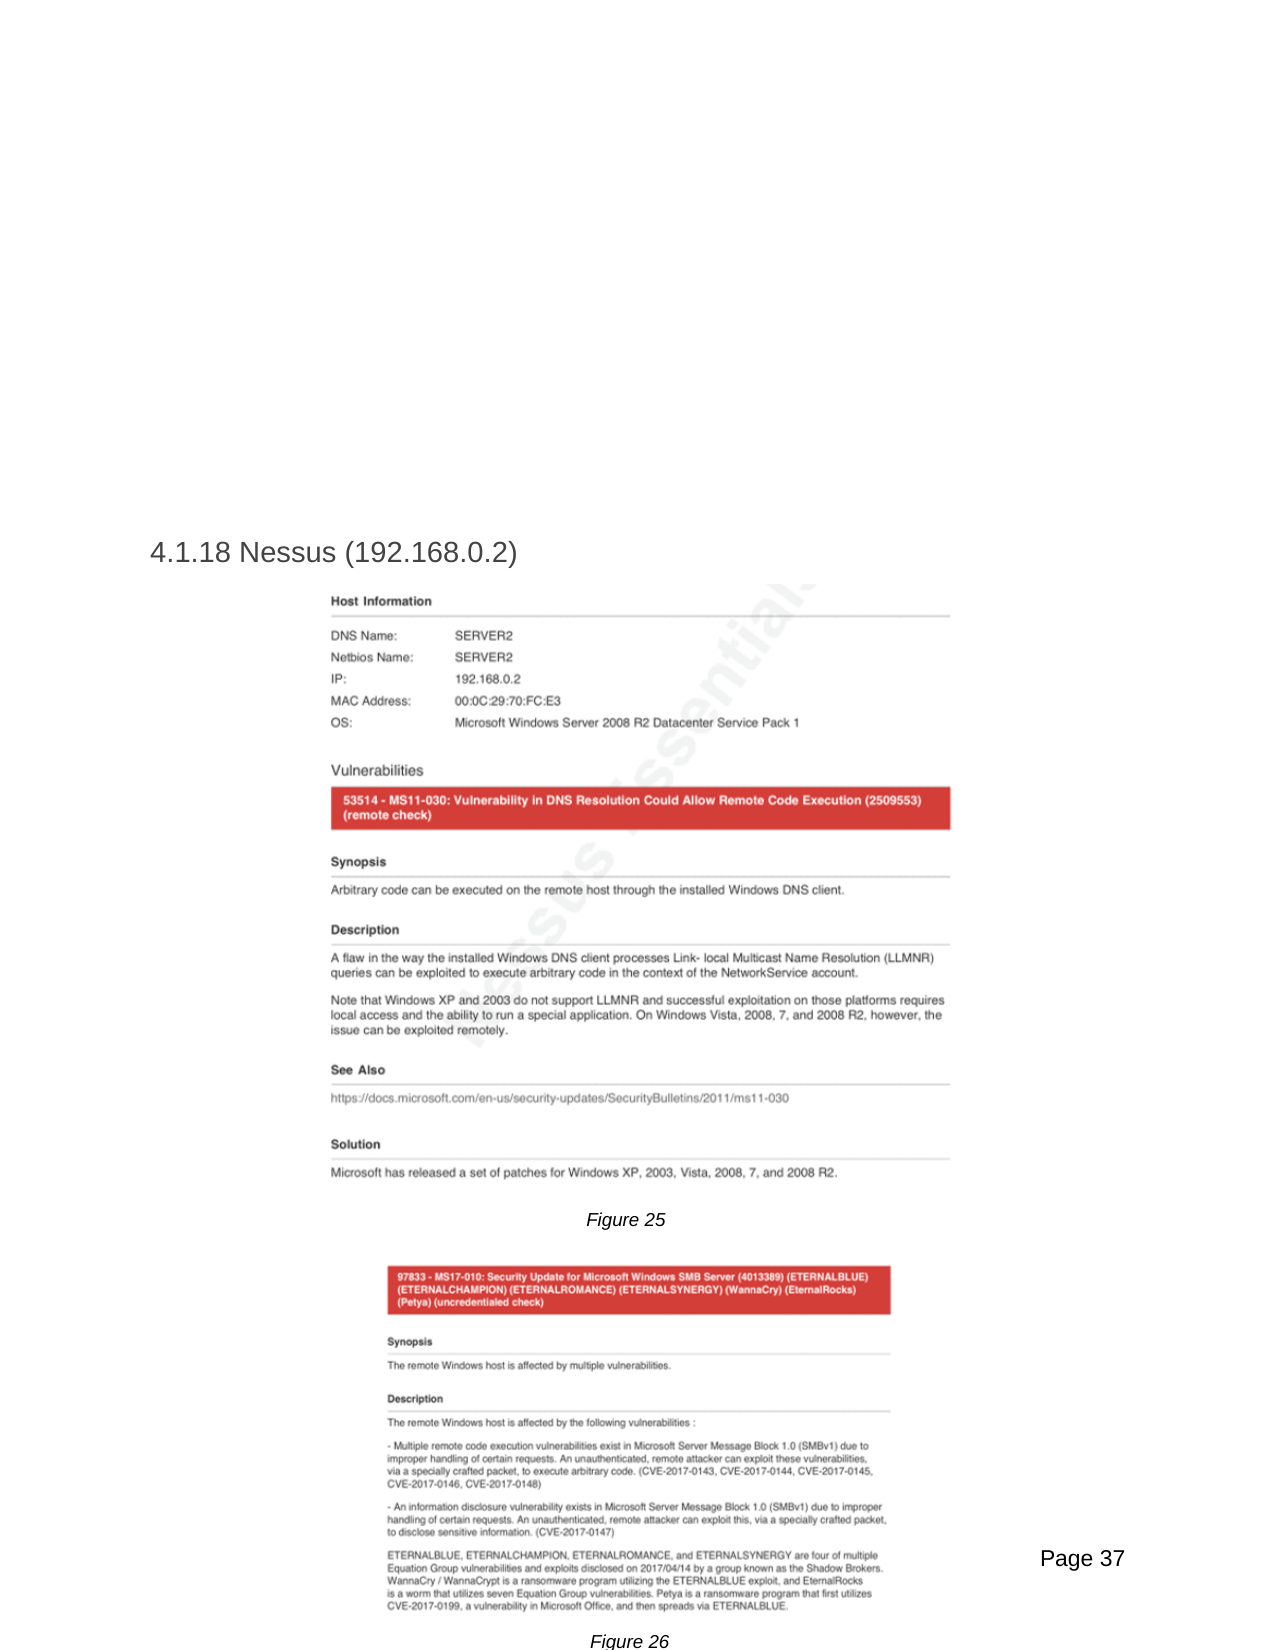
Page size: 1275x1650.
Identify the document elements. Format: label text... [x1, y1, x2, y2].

subtitle 4.1.18 Nessus (192.168.0.2) [150, 535, 1125, 568]
picture [317, 584, 958, 1188]
picture [380, 1255, 893, 1617]
